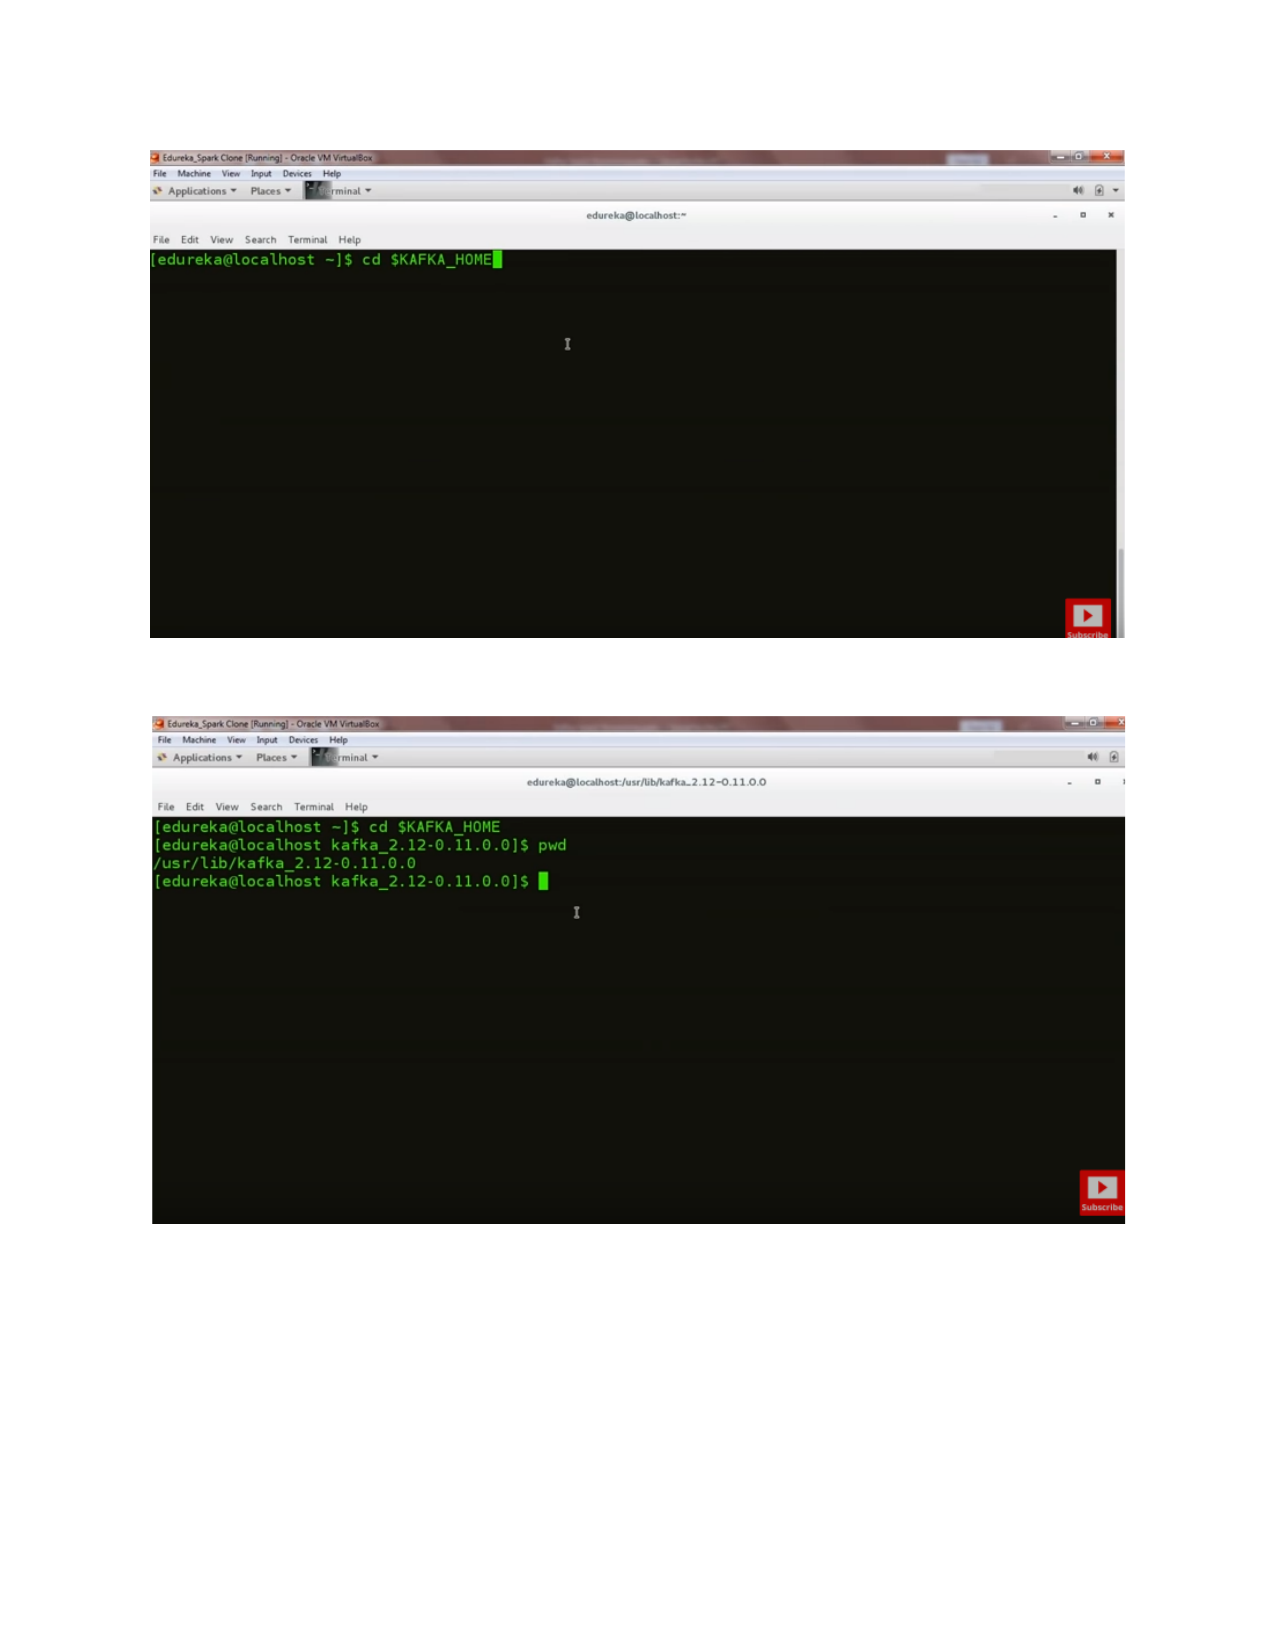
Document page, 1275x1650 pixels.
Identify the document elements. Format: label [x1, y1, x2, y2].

picture [150, 150, 1125, 638]
picture [150, 716, 1125, 1224]
